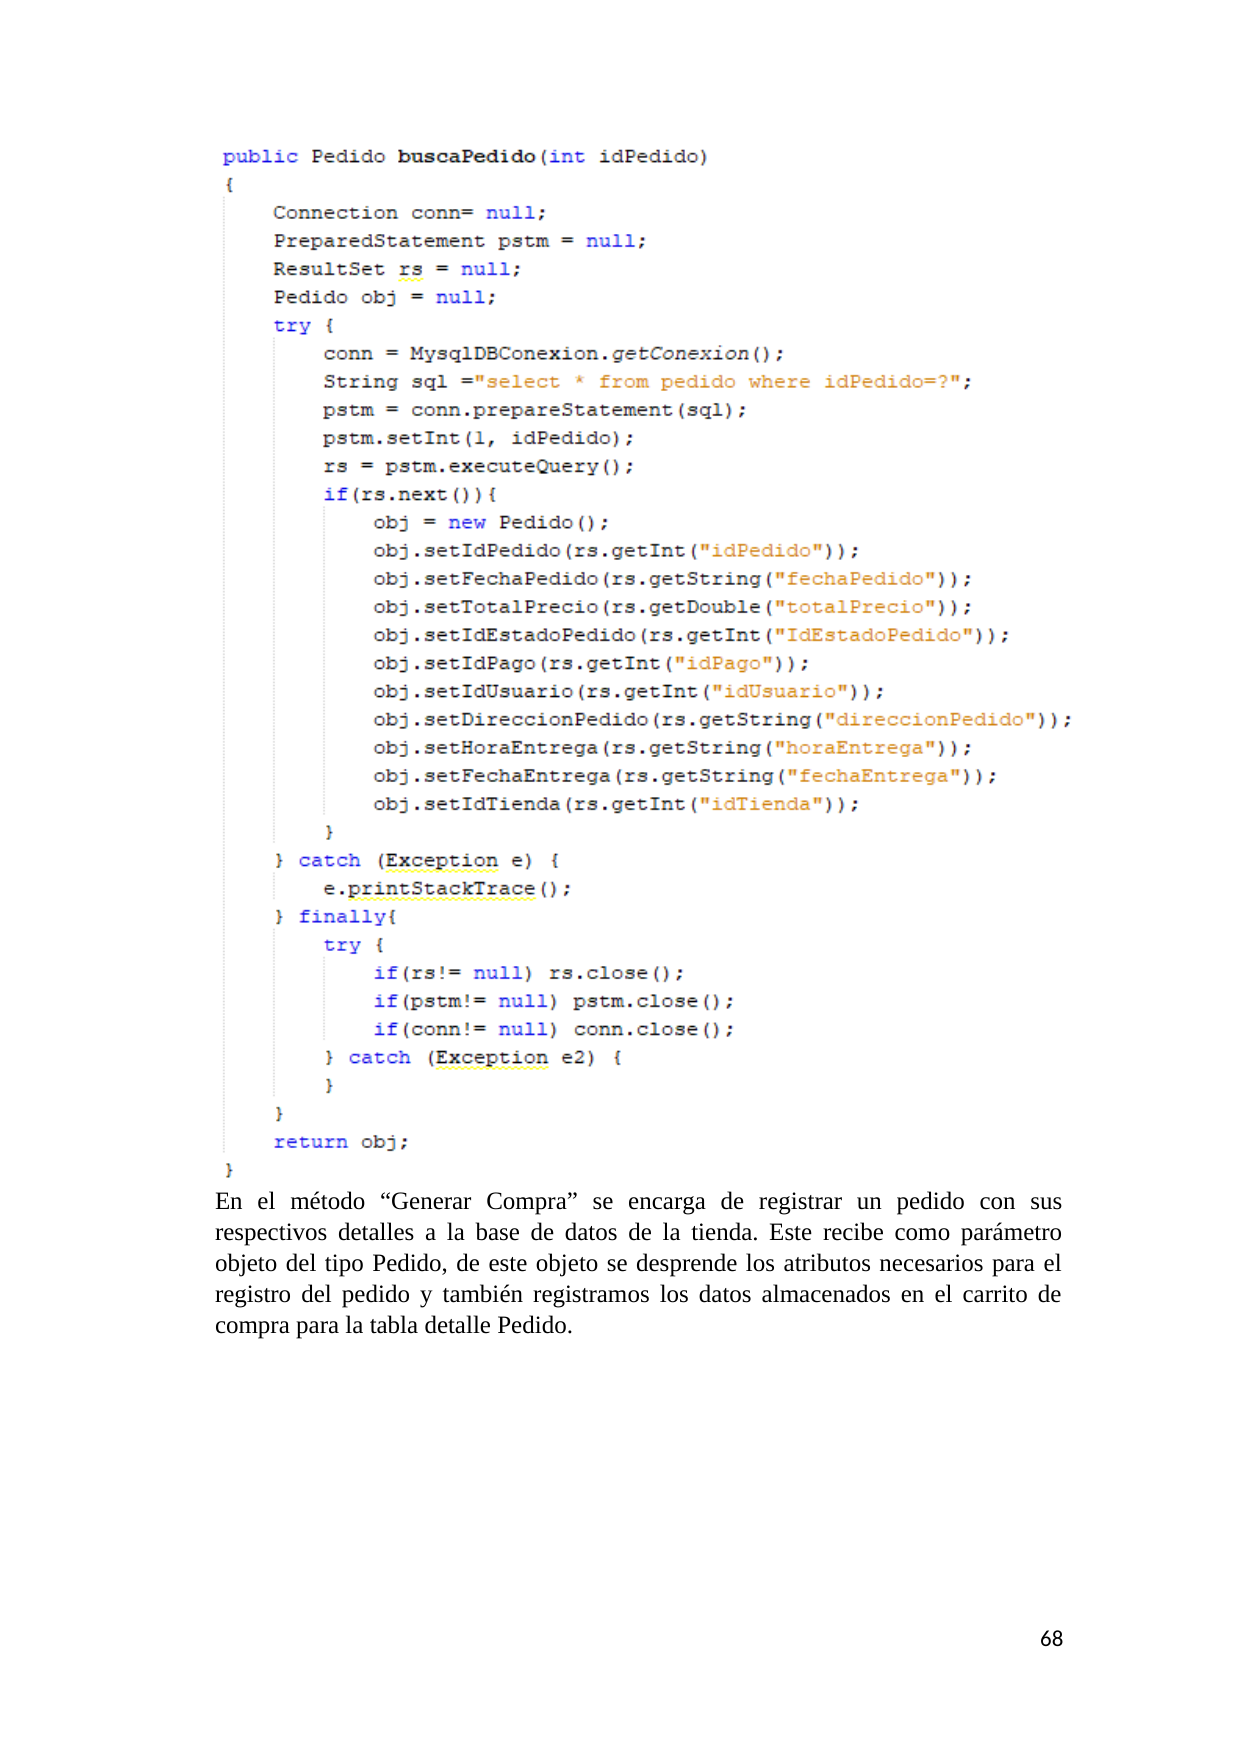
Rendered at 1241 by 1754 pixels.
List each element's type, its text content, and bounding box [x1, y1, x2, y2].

list En el método “Generar Compra” se encarga de registrar un pedido con sus respectivos detalles a la base de datos de la tienda. Este recibe como parámetro objeto del tipo Pedido, de este objeto se desprende los atributos necesarios para el registro del pedido y también registramos los datos almacenados en el carrito de compra para la tabla detalle Pedido. [215, 1186, 1063, 1339]
picture [214, 147, 1087, 1184]
